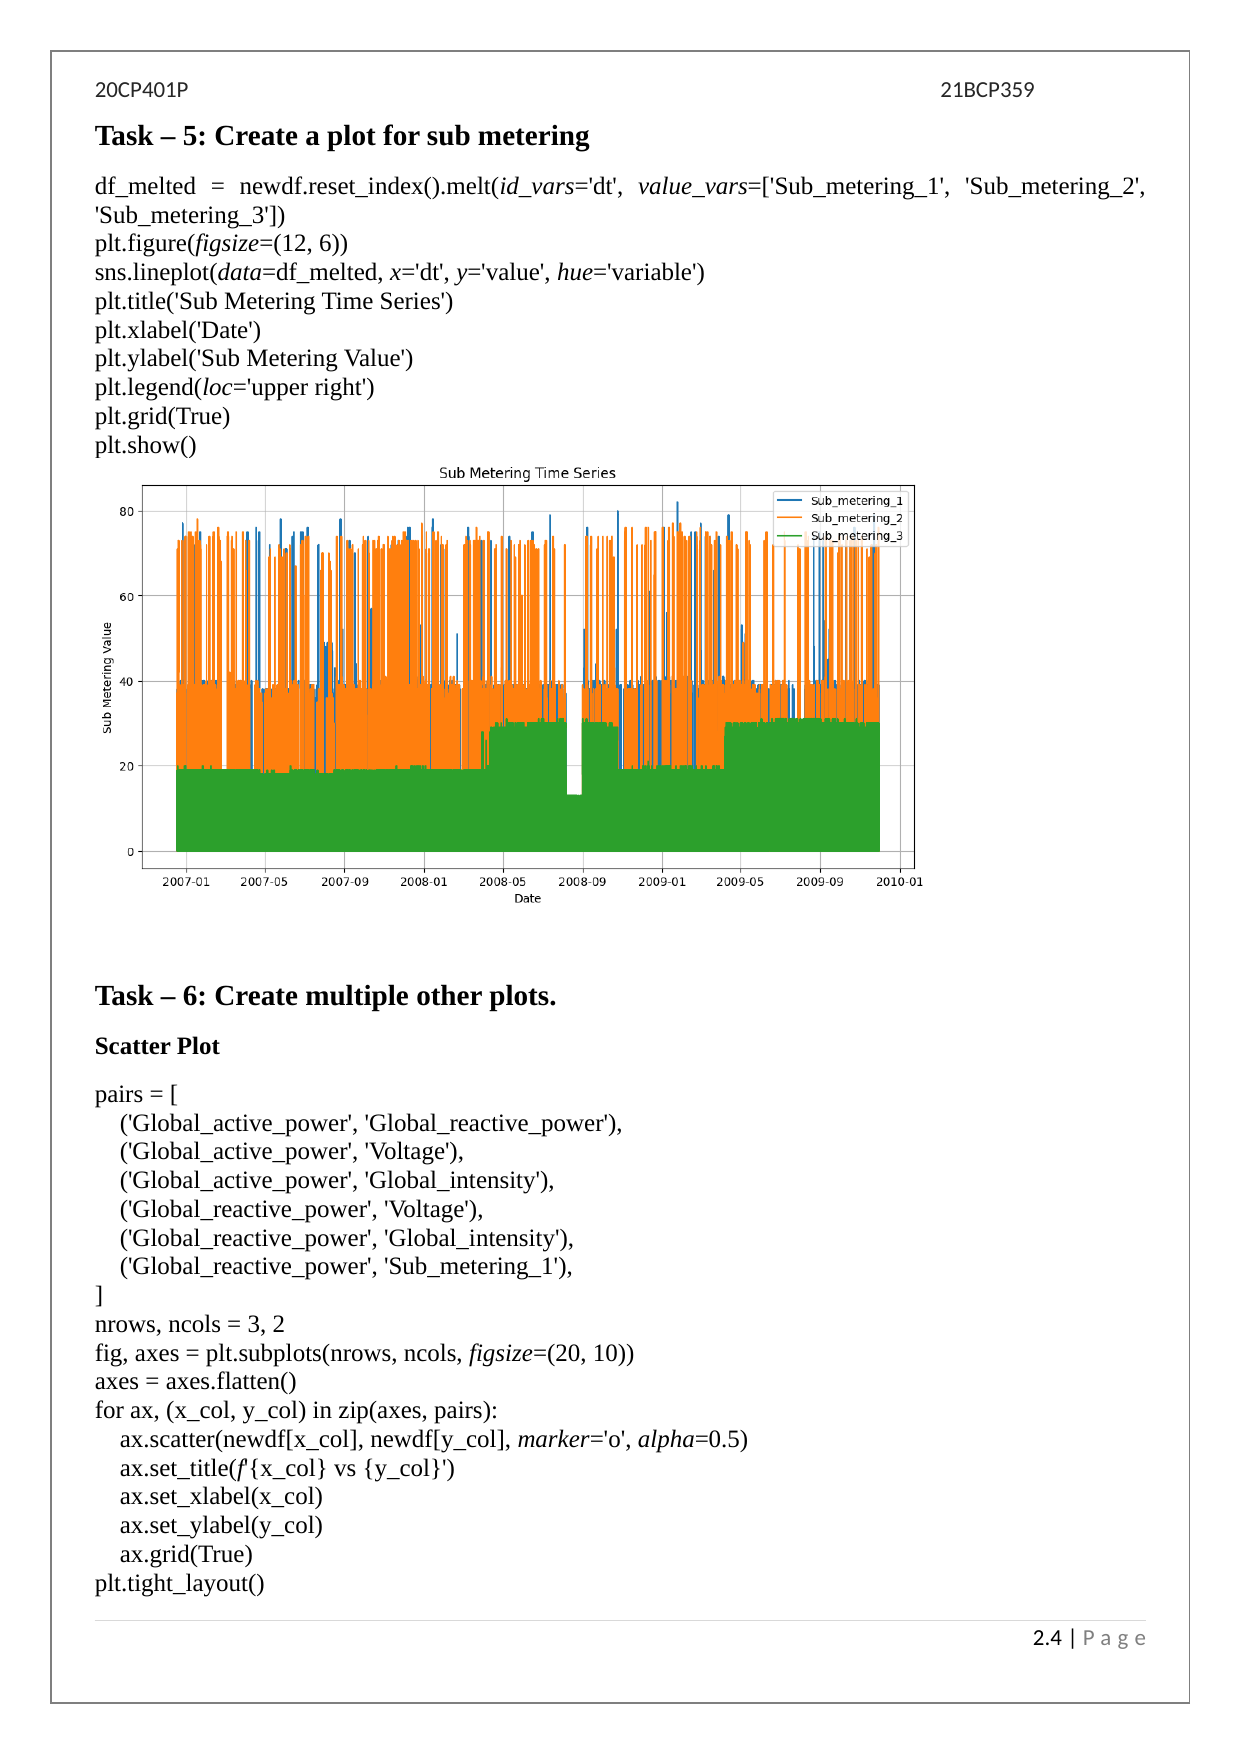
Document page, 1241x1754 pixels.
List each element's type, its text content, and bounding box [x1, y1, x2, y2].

text axes = axes.flatten() [94, 1366, 1146, 1395]
text plt.show() [94, 430, 1146, 458]
text df_melted = newdf.reset_index().melt(id_vars='dt', value_vars=['Sub_metering_1', 'Sub_metering_2', 'Sub_metering_3']) [94, 171, 1146, 228]
text Scatter Plot [94, 1031, 1146, 1060]
text ('Global_active_power', 'Global_intensity'), [94, 1165, 1146, 1194]
text ax.set_ylabel(y_col) [94, 1510, 1146, 1539]
text ax.set_title(f'{x_col} vs {y_col}') [94, 1453, 1146, 1481]
picture [94, 458, 931, 912]
text plt.legend(loc='upper right') [94, 372, 1146, 401]
text ax.scatter(newdf[x_col], newdf[y_col], marker='o', alpha=0.5) [94, 1424, 1146, 1453]
text ax.grid(True) [94, 1539, 1146, 1568]
text plt.ylabel('Sub Metering Value') [94, 343, 1146, 372]
text plt.xlabel('Date') [94, 315, 1146, 343]
text plt.title('Sub Metering Time Series') [94, 286, 1146, 315]
text fig, axes = plt.subplots(nrows, ncols, figsize=(20, 10)) [94, 1338, 1146, 1366]
text ax.set_xlabel(x_col) [94, 1481, 1146, 1510]
text Task – 5: Create a plot for sub metering [94, 118, 1146, 152]
text ('Global_active_power', 'Voltage'), [94, 1136, 1146, 1165]
text plt.tight_layout() [94, 1568, 1146, 1596]
text sns.lineplot(data=df_melted, x='dt', y='value', hue='variable') [94, 257, 1146, 286]
text ('Global_reactive_power', 'Voltage'), [94, 1194, 1146, 1223]
text ] [94, 1280, 1146, 1309]
text for ax, (x_col, y_col) in zip(axes, pairs): [94, 1395, 1146, 1424]
text ('Global_reactive_power', 'Global_intensity'), [94, 1223, 1146, 1251]
text nrows, ncols = 3, 2 [94, 1309, 1146, 1338]
text plt.grid(True) [94, 401, 1146, 430]
text pairs = [ [94, 1079, 1146, 1108]
text Task – 6: Create multiple other plots. [94, 978, 1146, 1012]
text plt.figure(figsize=(12, 6)) [94, 228, 1146, 257]
text ('Global_active_power', 'Global_reactive_power'), [94, 1108, 1146, 1136]
text ('Global_reactive_power', 'Sub_metering_1'), [94, 1251, 1146, 1280]
